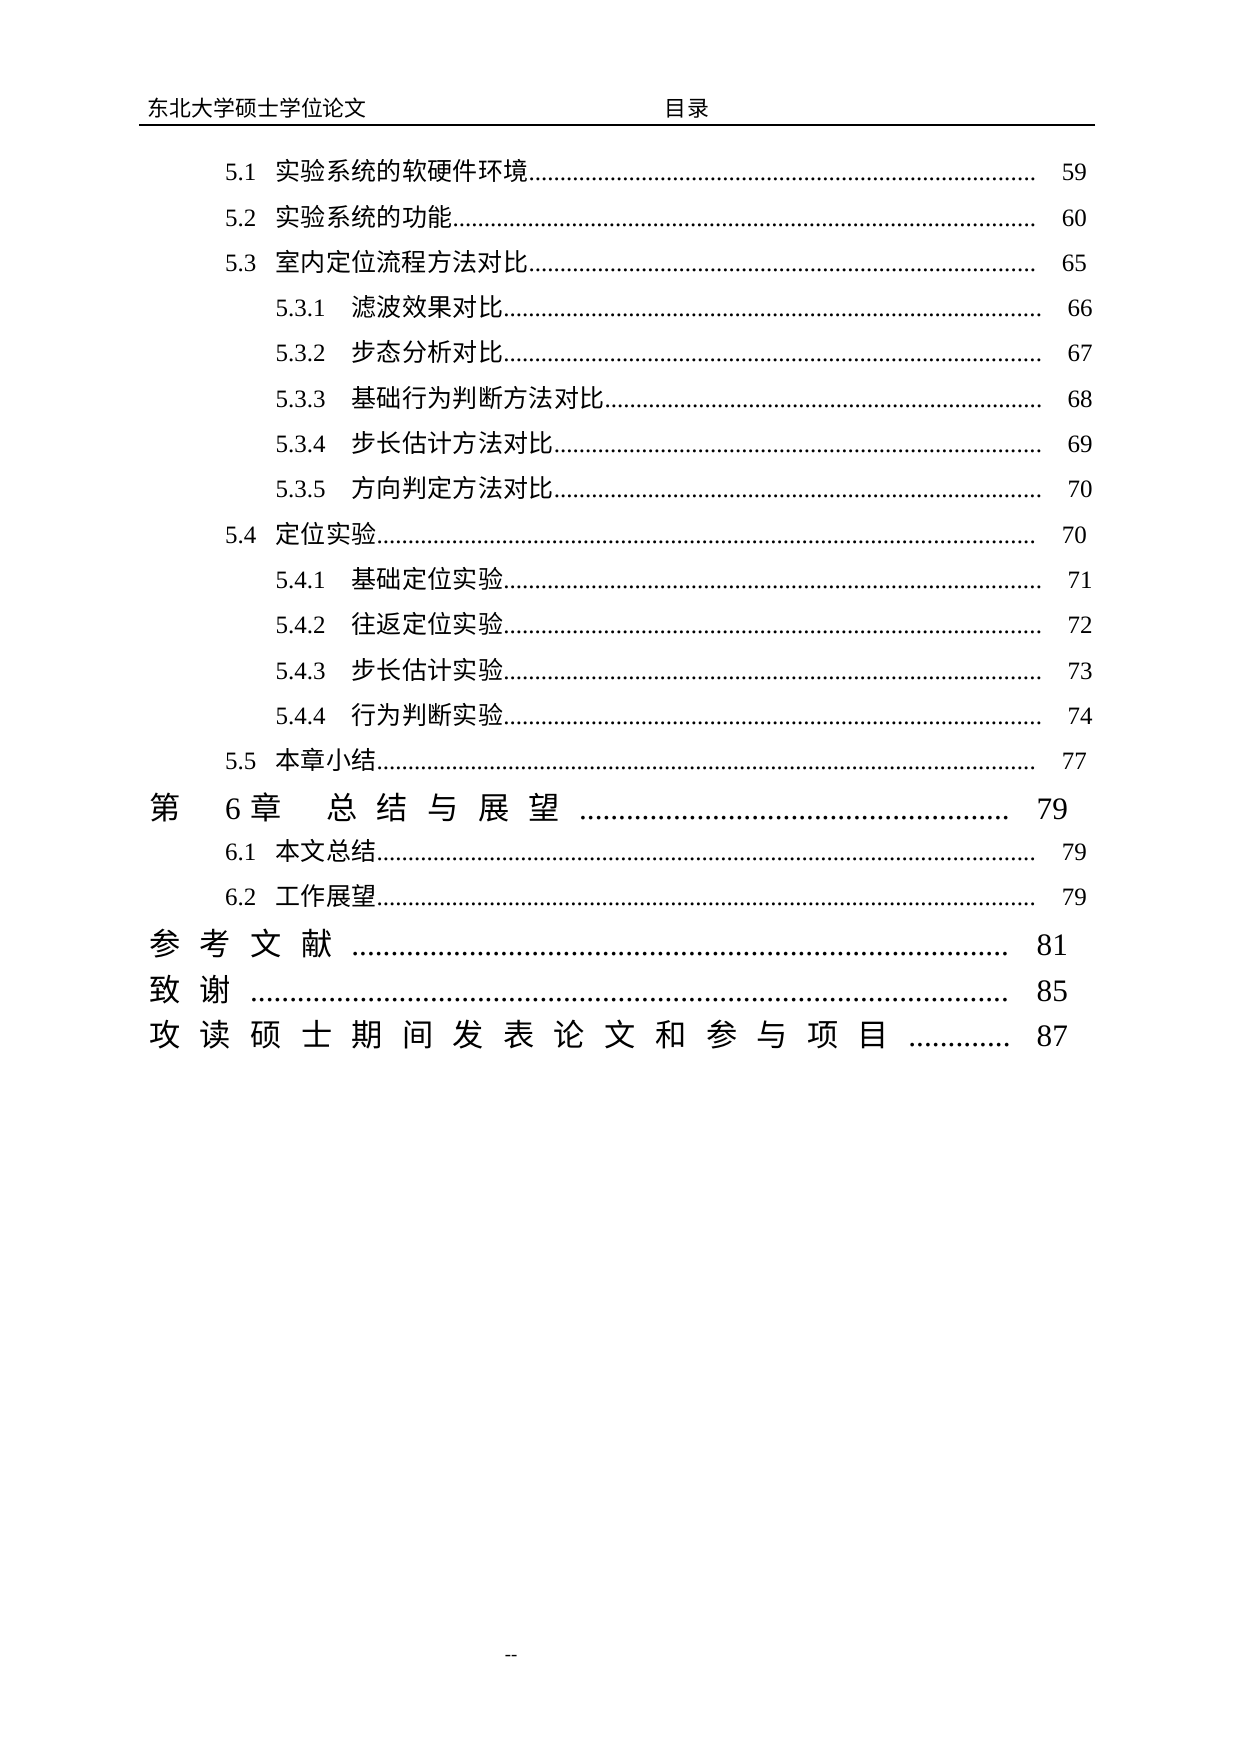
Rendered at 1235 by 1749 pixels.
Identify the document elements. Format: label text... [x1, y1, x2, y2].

text 5.4.3 步长估计实验 73 [250, 647, 1085, 693]
text 5.1 实验系统的软硬件环境 59 [199, 149, 1085, 194]
text 第 6 章 总结与展望 79 [149, 783, 1085, 829]
text 5.3.3 基础行为判断方法对比 68 [250, 376, 1085, 421]
text 参考文献 81 [149, 919, 1085, 965]
text 5.4 定位实验 70 [199, 512, 1085, 557]
text 5.3.5 方向判定方法对比 70 [250, 466, 1085, 512]
text 5.3.4 步长估计方法对比 69 [250, 421, 1085, 466]
text 5.4.1 基础定位实验 71 [250, 557, 1085, 602]
text 5.4.4 行为判断实验 74 [250, 693, 1085, 738]
text 5.3 室内定位流程方法对比 65 [199, 240, 1085, 285]
text 5.4.2 往返定位实验 72 [250, 602, 1085, 647]
text 攻读硕士期间发表论文和参与项目 87 [149, 1010, 1085, 1055]
text 5.2 实验系统的功能 60 [199, 194, 1085, 240]
text 6.1 本文总结 79 [199, 829, 1085, 874]
text 5.3.2 步态分析对比 67 [250, 330, 1085, 376]
text 5.5 本章小结 77 [199, 738, 1085, 783]
text 6.2 工作展望 79 [199, 874, 1085, 919]
text 5.3.1 滤波效果对比 66 [250, 285, 1085, 330]
text 致谢 85 [149, 965, 1085, 1010]
